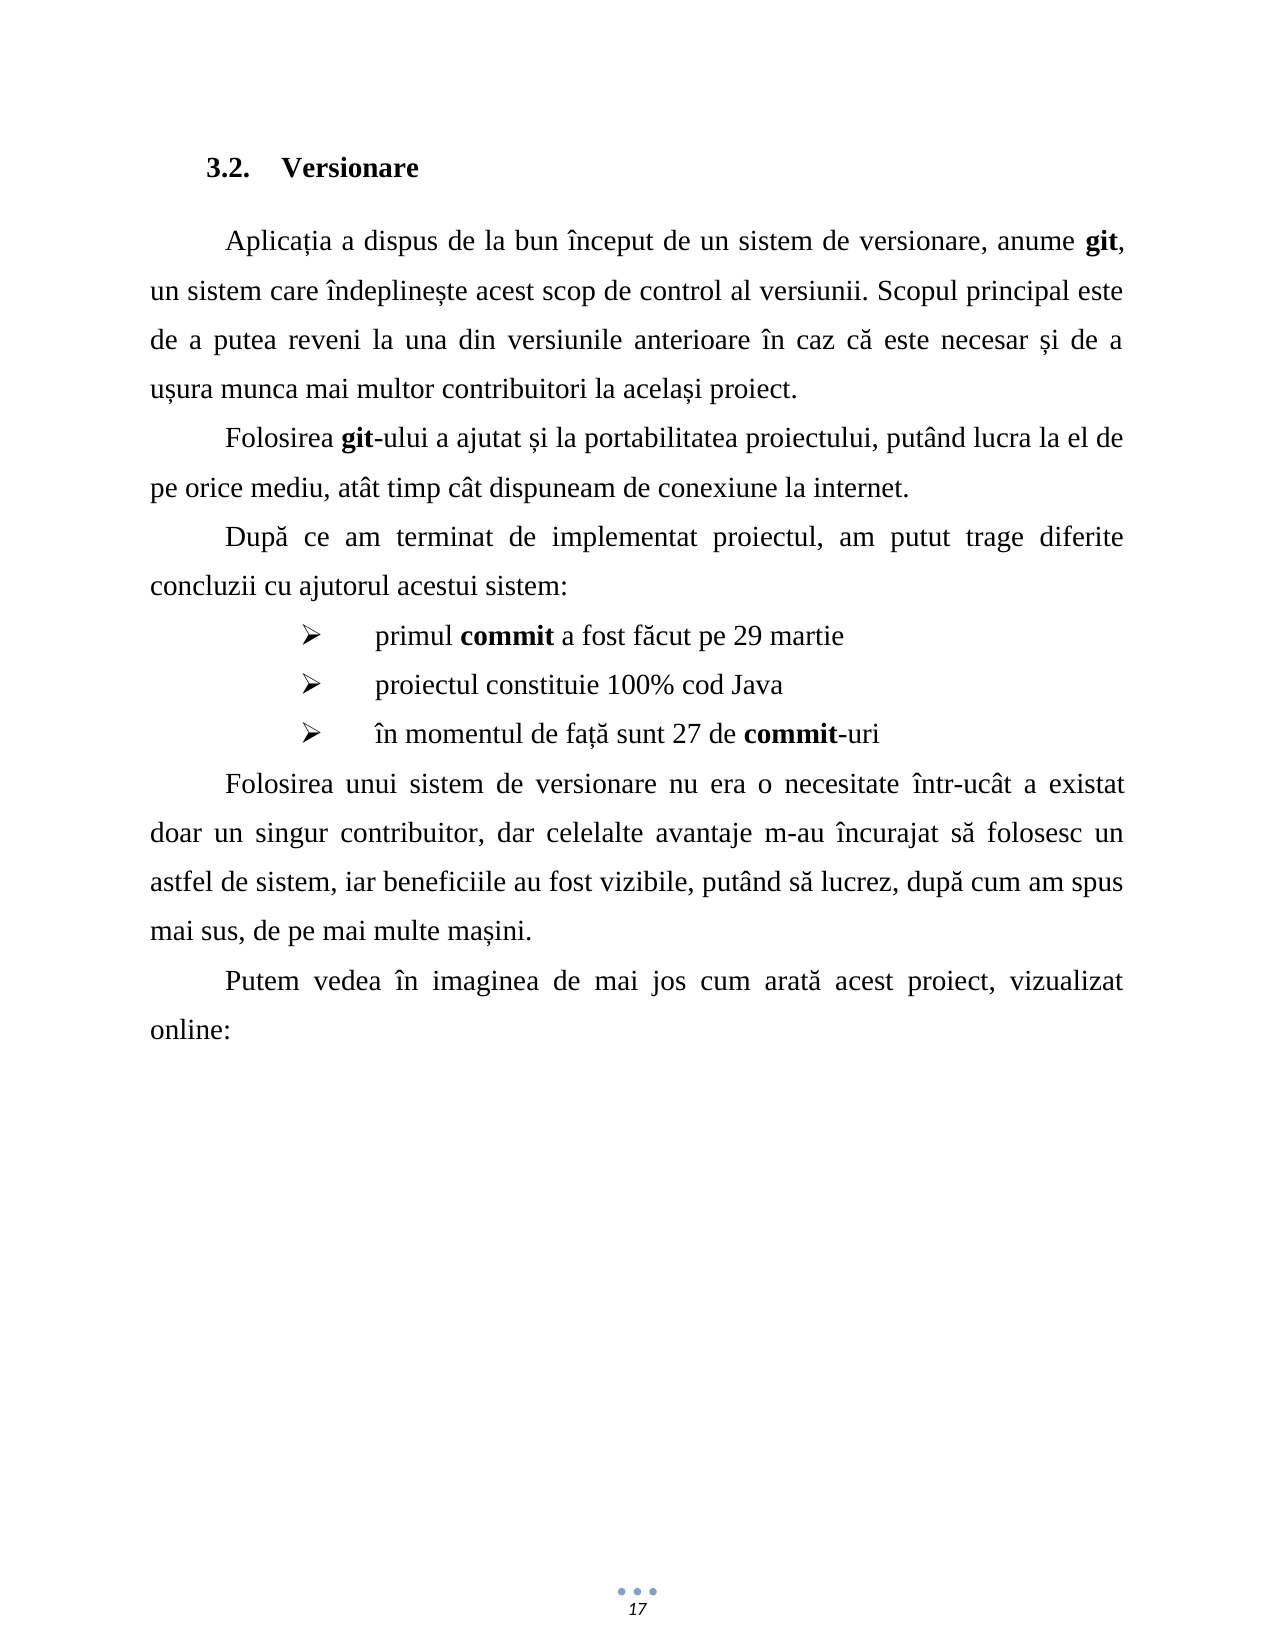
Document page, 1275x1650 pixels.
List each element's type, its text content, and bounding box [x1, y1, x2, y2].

text Folosirea unui sistem de versionare nu era o necesitate într-ucât a existat doar un singur contribuitor, dar celelalte avantaje m-au încurajat să folosesc un astfel de sistem, iar beneficiile au fost vizibile, putând să lucrez, după cum am spus mai sus, de pe mai multe mașini. [150, 766, 1125, 947]
list în momentul de față sunt 27 de commit-uri [225, 716, 1125, 750]
text După ce am terminat de implementat proiectul, am putut trage diferite concluzii cu ajutorul acestui sistem: [150, 519, 1125, 602]
text Putem vedea în imaginea de mai jos cum arată acest proiect, vizualizat online: [150, 963, 1125, 1046]
text Aplicația a dispus de la bun început de un sistem de versionare, anume git, un sistem care îndeplinește acest scop de control al versiunii. Scopul principal este de a putea reveni la una din versiunile anterioare în caz că este necesar și de a ușura munca mai multor contribuitori la același proiect. [150, 223, 1125, 405]
text Folosirea git-ului a ajutat și la portabilitatea proiectului, putând lucra la el de pe orice mediu, atât timp cât dispuneam de conexiune la internet. [150, 421, 1125, 503]
list proiectul constituie 100% cod Java [225, 667, 1125, 701]
list Versionare [206, 150, 1125, 183]
list primul commit a fost făcut pe 29 martie [225, 618, 1125, 651]
